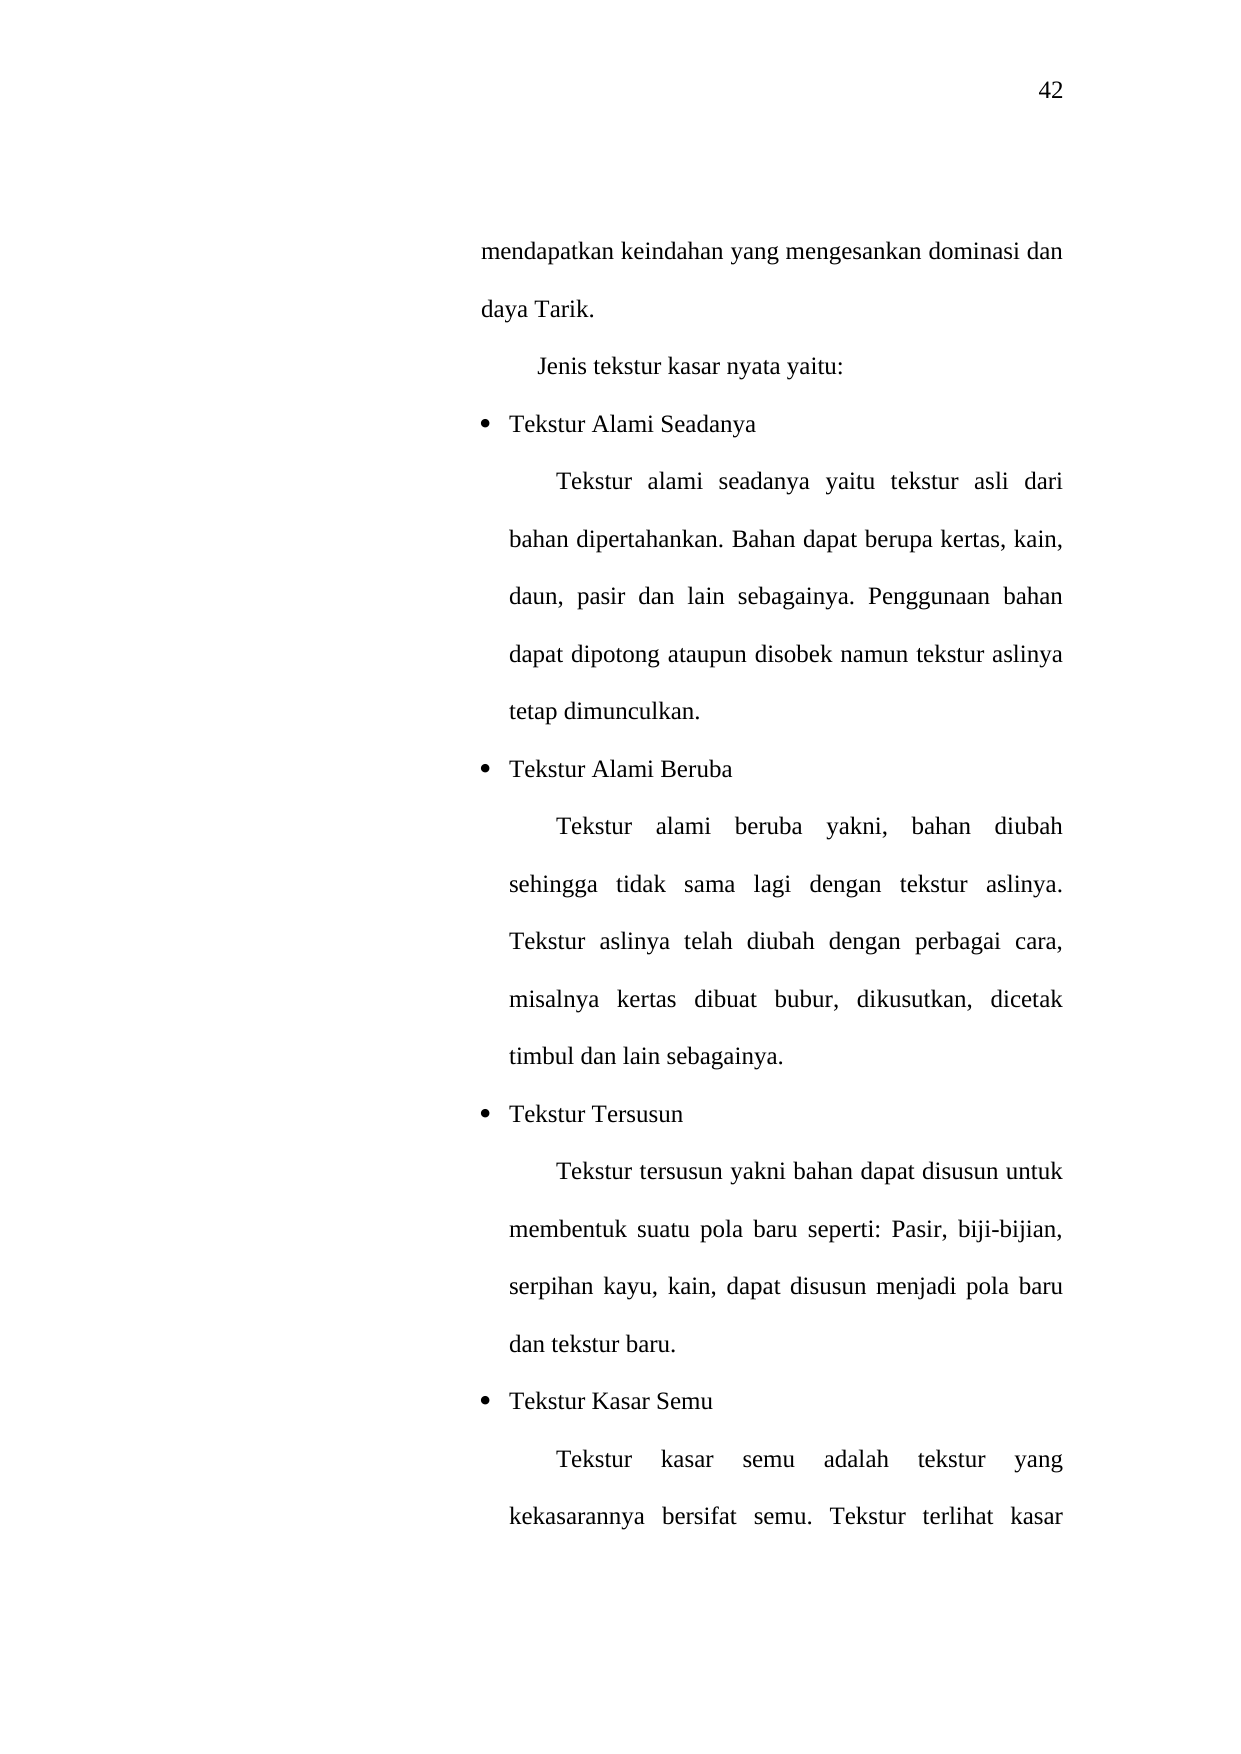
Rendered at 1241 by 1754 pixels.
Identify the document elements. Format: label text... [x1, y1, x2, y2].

list Tekstur alami beruba yakni, bahan diubah sehingga tidak sama lagi dengan tekstur aslinya. Tekstur aslinya telah diubah dengan perbagai cara, misalnya kertas dibuat bubur, dikusutkan, dicetak timbul dan lain sebagainya. [509, 811, 1063, 1070]
list Tekstur Kasar Semu [481, 1386, 1063, 1415]
list Tekstur Alami Seadanya [481, 409, 1063, 437]
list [481, 236, 1063, 322]
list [509, 1444, 1063, 1530]
list Tekstur alami seadanya yaitu tekstur asli dari bahan dipertahankan. Bahan dapat berupa kertas, kain, daun, pasir dan lain sebagainya. Penggunaan bahan dapat dipotong ataupun disobek namun tekstur aslinya tetap dimunculkan. [509, 466, 1063, 725]
list Tekstur Tersusun [481, 1099, 1063, 1127]
list Tekstur tersusun yakni bahan dapat disusun untuk membentuk suatu pola baru seperti: Pasir, biji-bijian, serpihan kayu, kain, dapat disusun menjadi pola baru dan tekstur baru. [509, 1156, 1063, 1357]
list Jenis tekstur kasar nyata yaitu: [481, 351, 1063, 380]
list Tekstur Alami Beruba [481, 754, 1063, 782]
